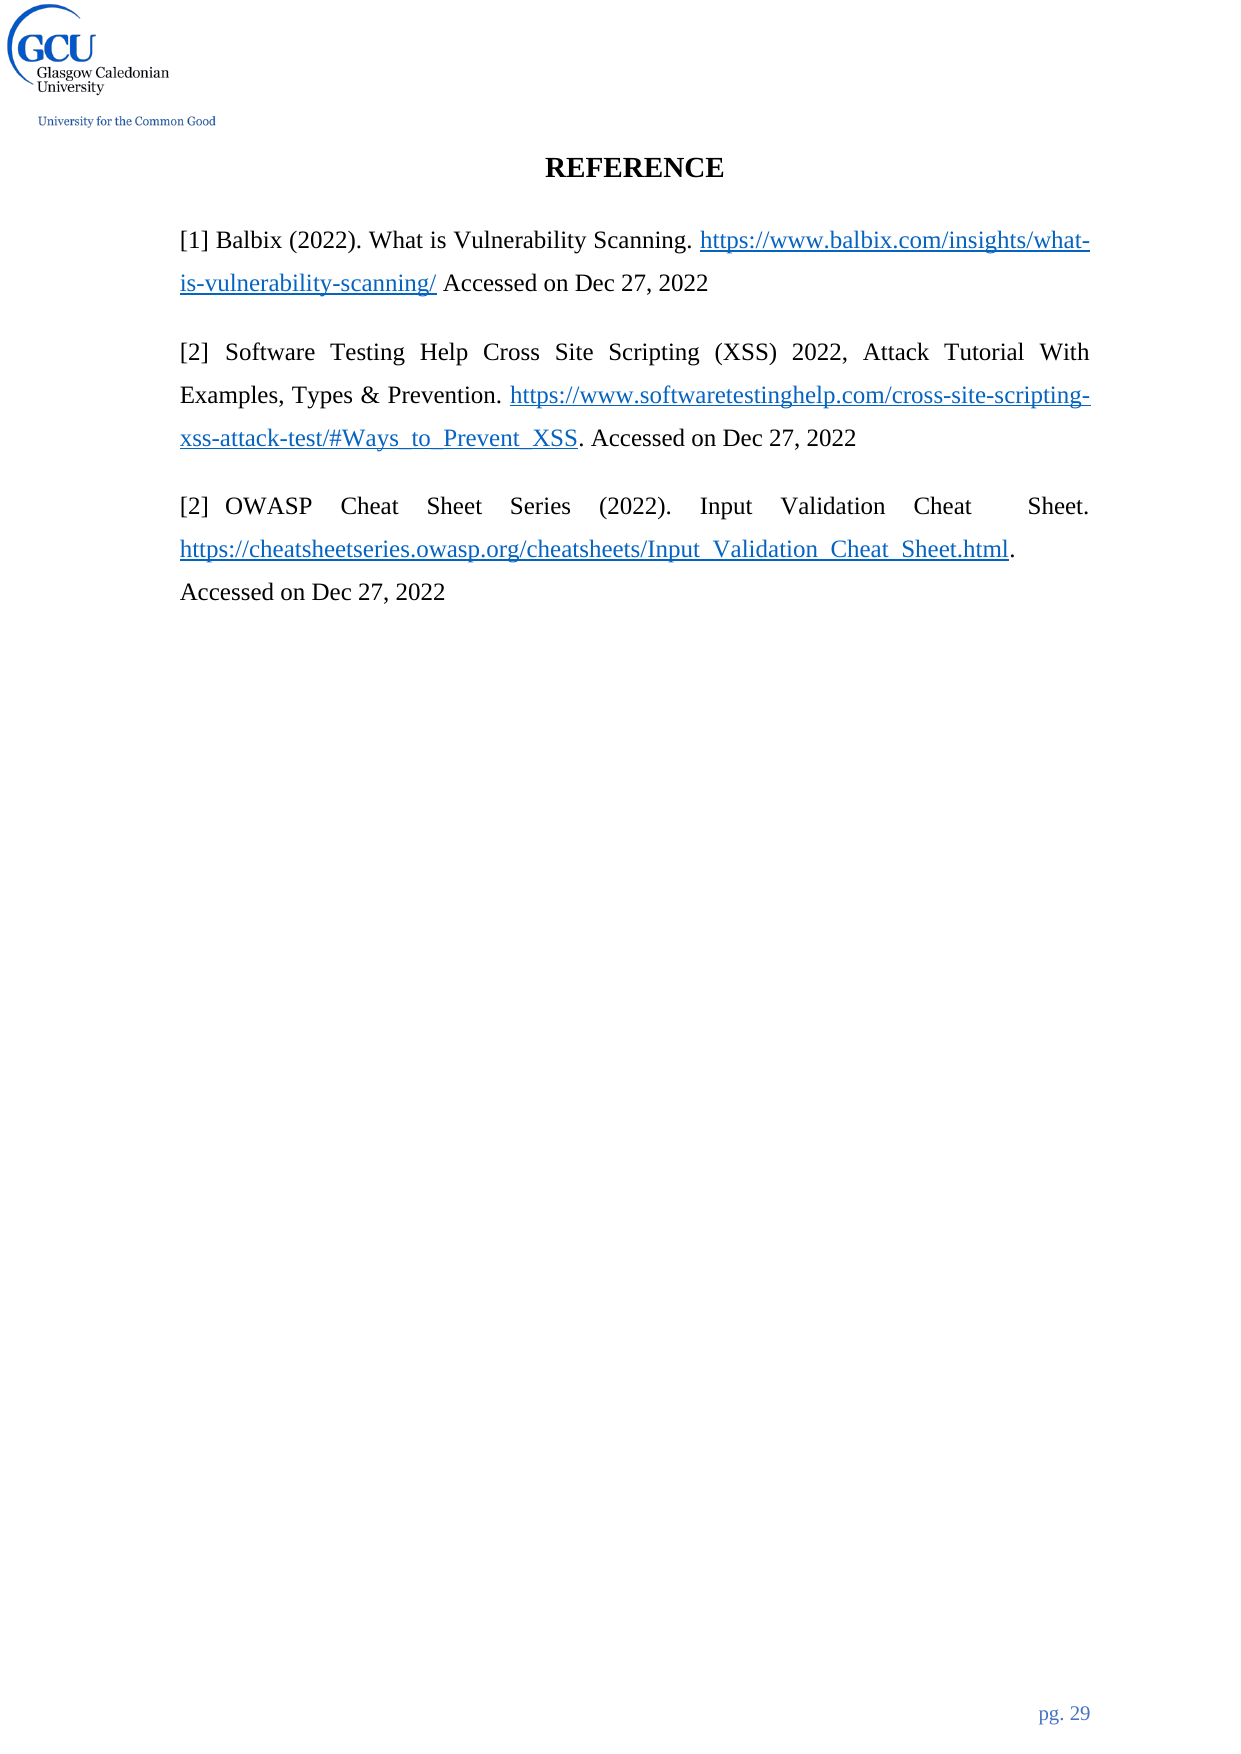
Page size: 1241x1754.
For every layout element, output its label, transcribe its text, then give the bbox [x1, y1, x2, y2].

text [2] Software Testing Help Cross Site Scripting (XSS) 2022, Attack Tutorial With Examples, Types & Prevention. https://www.softwaretestinghelp.com/cross-site-scripting-xss-attack-test/#Ways_to_Prevent_XSS. Accessed on Dec 27, 2022 [179, 337, 1090, 452]
picture [2, 0, 219, 133]
text [2] OWASP Cheat Sheet Series (2022). Input Validation Cheat Sheet. https://cheatsheetseries.owasp.org/cheatsheets/Input_Validation_Cheat_Sheet.html. Accessed on Dec 27, 2022 [179, 491, 1090, 606]
text [1] Balbix (2022). What is Vulnerability Scanning. https://www.balbix.com/insights/what-is-vulnerability-scanning/ Accessed on Dec 27, 2022 [179, 225, 1090, 297]
text REFERENCE [179, 150, 1090, 183]
